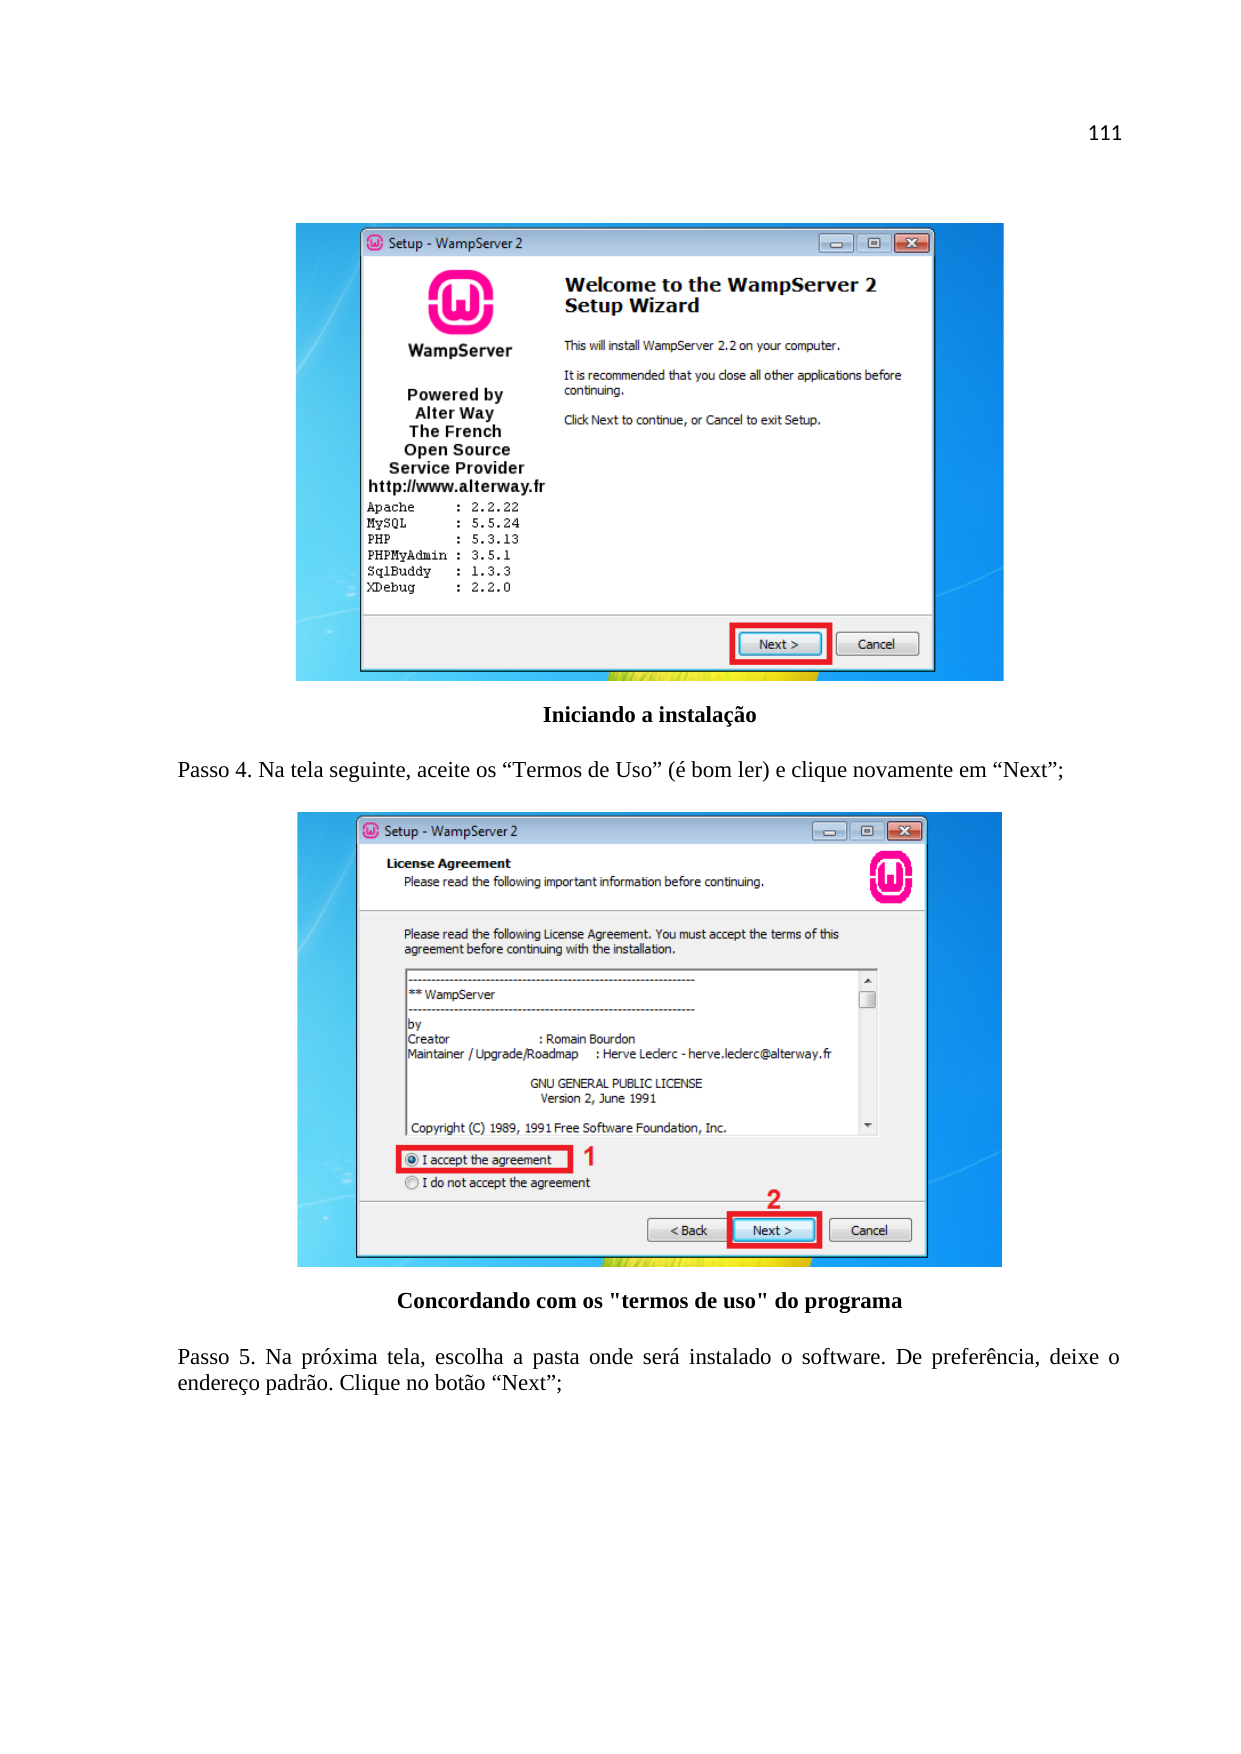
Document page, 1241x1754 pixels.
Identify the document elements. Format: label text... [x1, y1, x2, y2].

text Iniciando a instalação [177, 701, 1122, 727]
picture [295, 223, 1004, 681]
picture [297, 812, 1002, 1267]
text Passo 4. Na tela seguinte, aceite os “Termos de Uso” (é bom ler) e clique novamente em “Next”; [177, 756, 1122, 783]
text Concordando com os "termos de uso" do programa [177, 1287, 1122, 1314]
text Passo 5. Na próxima tela, escolha a pasta onde será instalado o software. De preferência, deixe o endereço padrão. Clique no botão “Next”; [177, 1343, 1122, 1396]
